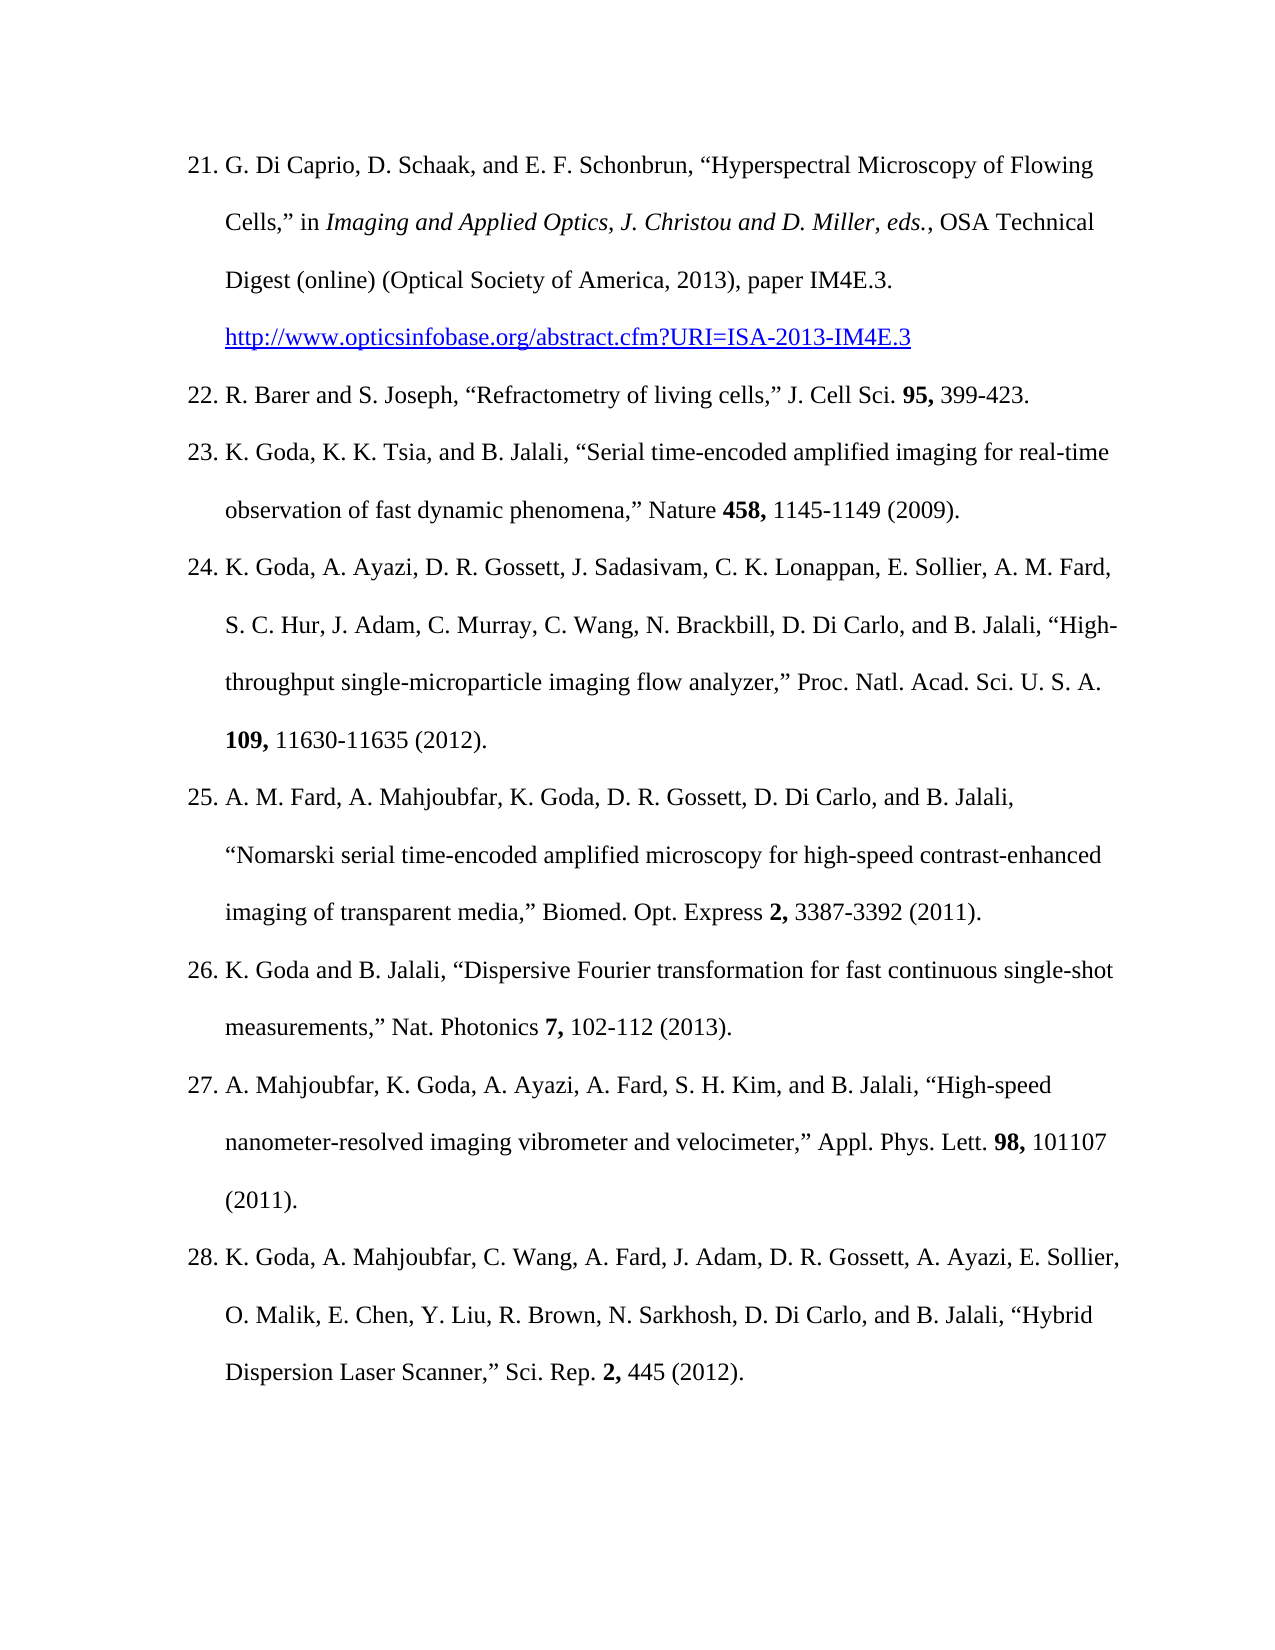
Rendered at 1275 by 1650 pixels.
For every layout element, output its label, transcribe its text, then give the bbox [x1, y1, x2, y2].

text A. Mahjoubfar, K. Goda, A. Ayazi, A. Fard, S. H. Kim, and B. Jalali, “High-speed nanometer-resolved imaging vibrometer and velocimeter,” Appl. Phys. Lett. 98, 101107 (2011). [187, 1070, 1125, 1214]
text K. Goda, K. K. Tsia, and B. Jalali, “Serial time-encoded amplified imaging for real-time observation of fast dynamic phenomena,” Nature 458, 1145-1149 (2009). [187, 437, 1125, 524]
text G. Di Caprio, D. Schaak, and E. F. Schonbrun, “Hyperspectral Microscopy of Flowing Cells,” in Imaging and Applied Optics, J. Christou and D. Miller, eds., OSA Technical Digest (online) (Optical Society of America, 2013), paper IM4E.3. http://www.opticsinfobase.org/abstract.cfm?URI=ISA-2013-IM4E.3 [187, 150, 1125, 351]
text K. Goda, A. Mahjoubfar, C. Wang, A. Fard, J. Adam, D. R. Gossett, A. Ayazi, E. Sollier, O. Malik, E. Chen, Y. Liu, R. Brown, N. Sarkhosh, D. Di Carlo, and B. Jalali, “Hybrid Dispersion Laser Scanner,” Sci. Rep. 2, 445 (2012). [187, 1242, 1125, 1386]
text R. Barer and S. Joseph, “Refractometry of living cells,” J. Cell Sci. 95, 399-423. [187, 380, 1125, 409]
text A. M. Fard, A. Mahjoubfar, K. Goda, D. R. Gossett, D. Di Carlo, and B. Jalali, “Nomarski serial time-encoded amplified microscopy for high-speed contrast-enhanced imaging of transparent media,” Biomed. Opt. Express 2, 3387-3392 (2011). [187, 782, 1125, 926]
text K. Goda, A. Ayazi, D. R. Gossett, J. Sadasivam, C. K. Lonappan, E. Sollier, A. M. Fard, S. C. Hur, J. Adam, C. Murray, C. Wang, N. Brackbill, D. Di Carlo, and B. Jalali, “High-throughput single-microparticle imaging flow analyzer,” Proc. Natl. Acad. Sci. U. S. A. 109, 11630-11635 (2012). [187, 552, 1125, 754]
text K. Goda and B. Jalali, “Dispersive Fourier transformation for fast continuous single-shot measurements,” Nat. Photonics 7, 102-112 (2013). [187, 955, 1125, 1041]
